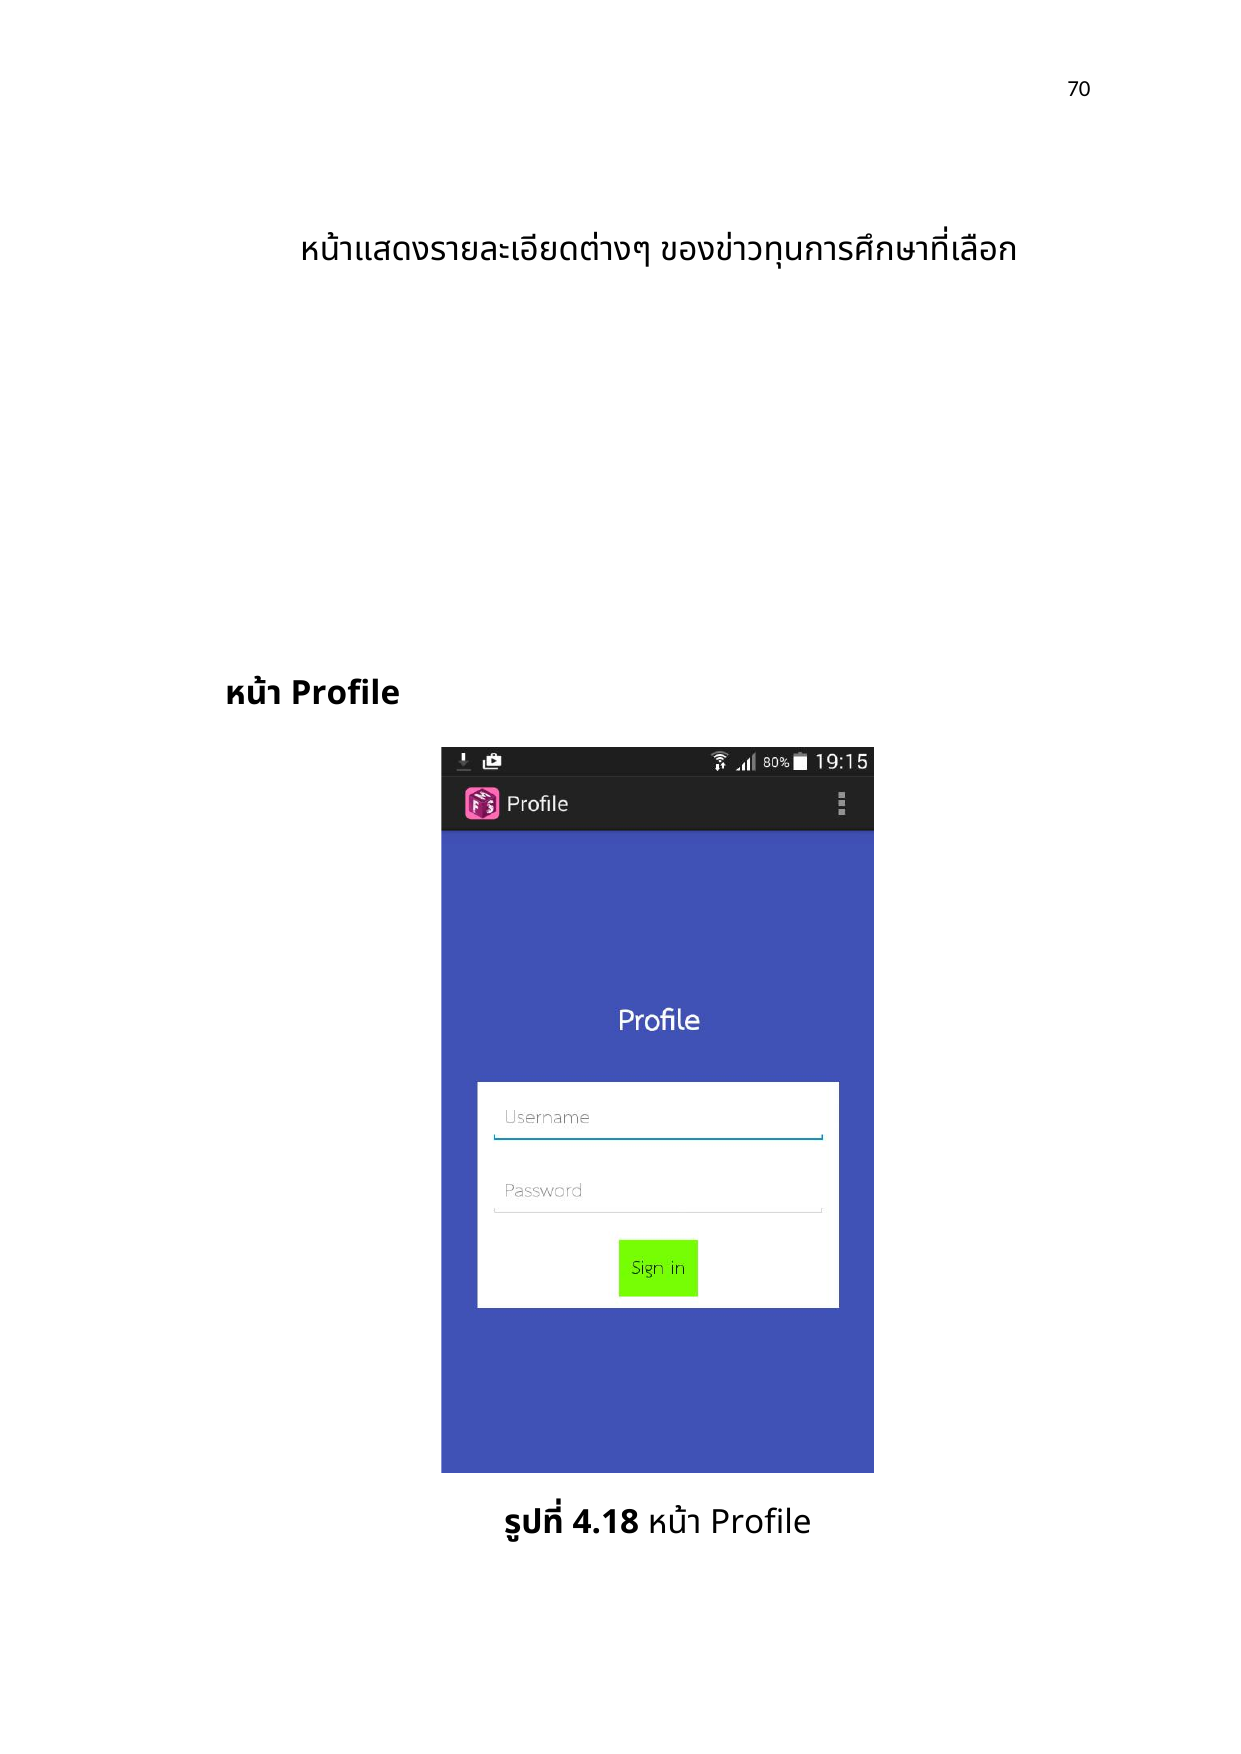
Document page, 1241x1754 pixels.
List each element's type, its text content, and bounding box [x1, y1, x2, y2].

text หน้า Profile [225, 669, 1090, 719]
text หน้าแสดงรายละเอียดต่างๆ ของข่าวทุนการศึกษาที่เลือก [225, 225, 1090, 275]
picture [441, 747, 874, 1473]
text รูปที่ 4.18 หน้า Profile [225, 1498, 1090, 1548]
